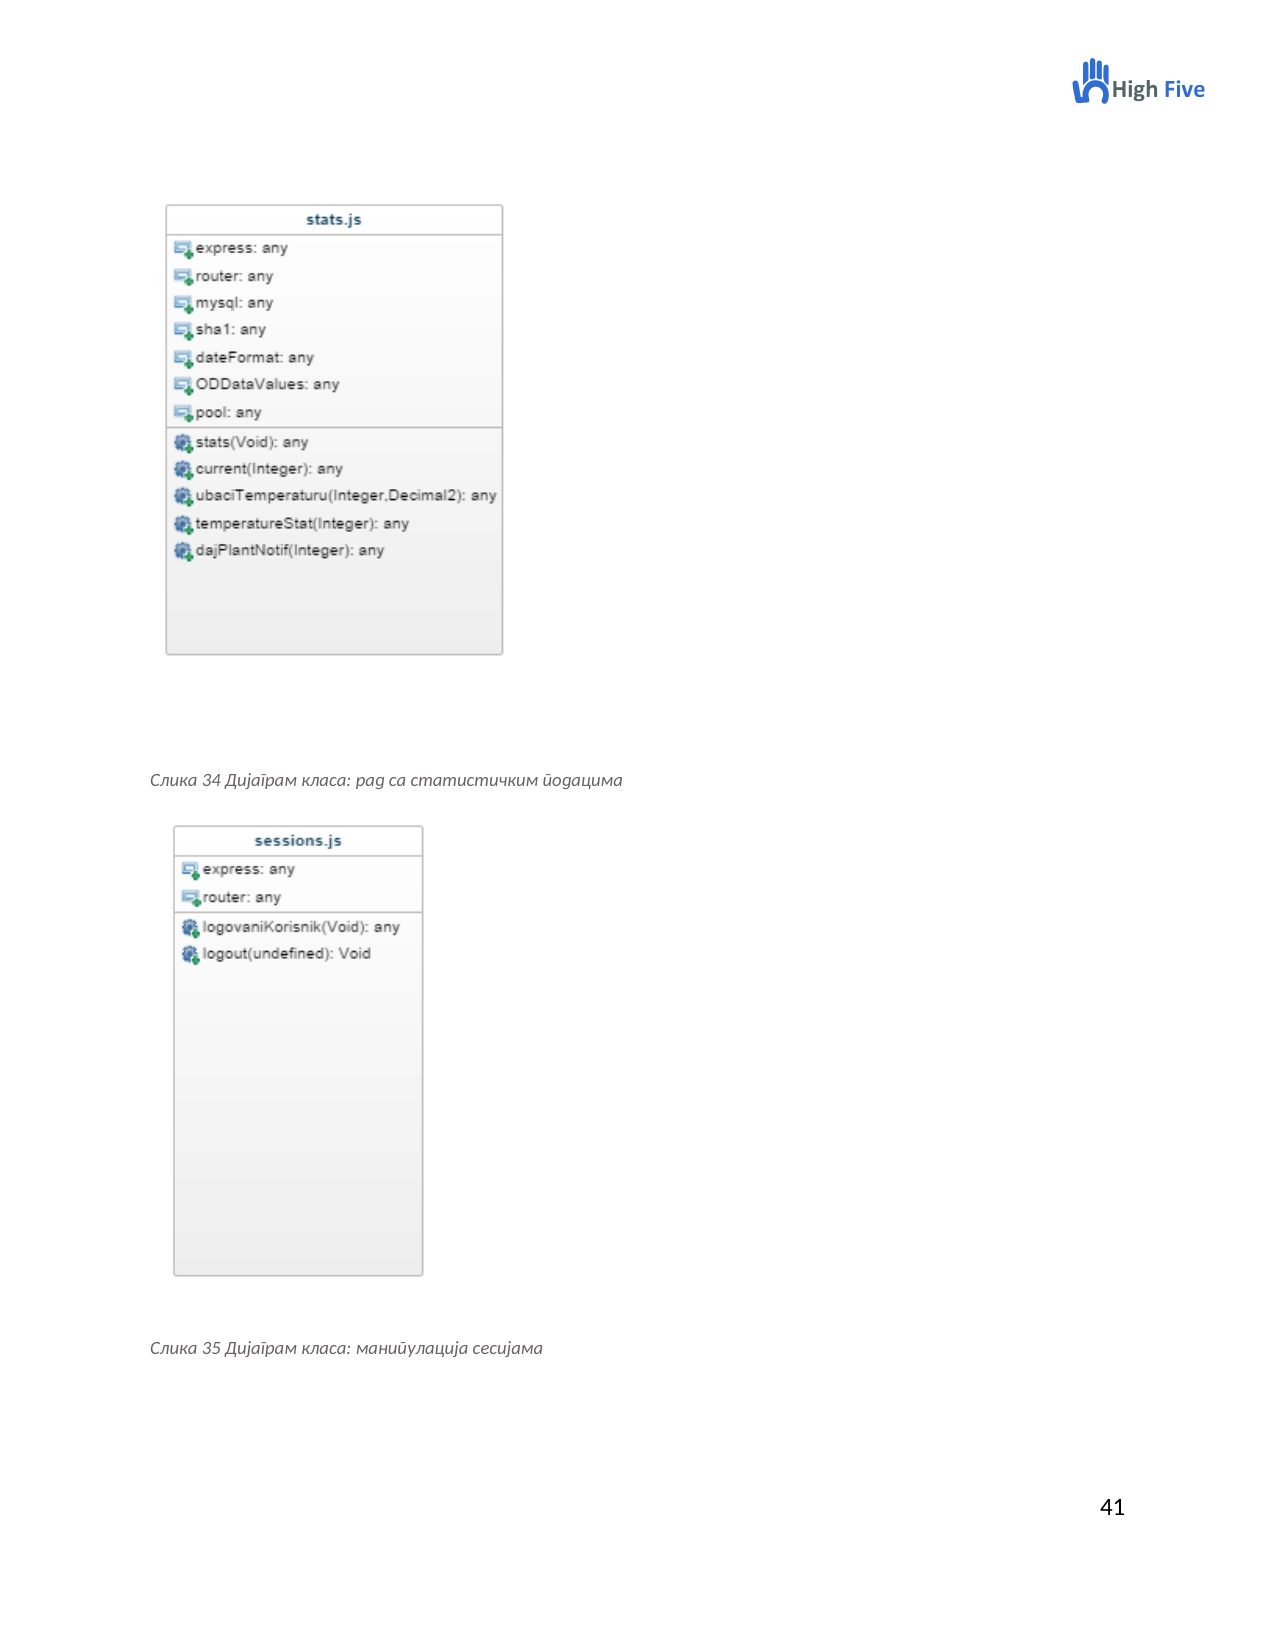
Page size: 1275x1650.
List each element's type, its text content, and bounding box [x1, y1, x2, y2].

picture [150, 810, 516, 1316]
text Слика 34 Дијаграм класа: рад са статистичким подацима [150, 768, 1125, 791]
picture [150, 192, 527, 698]
picture [1069, 53, 1223, 110]
